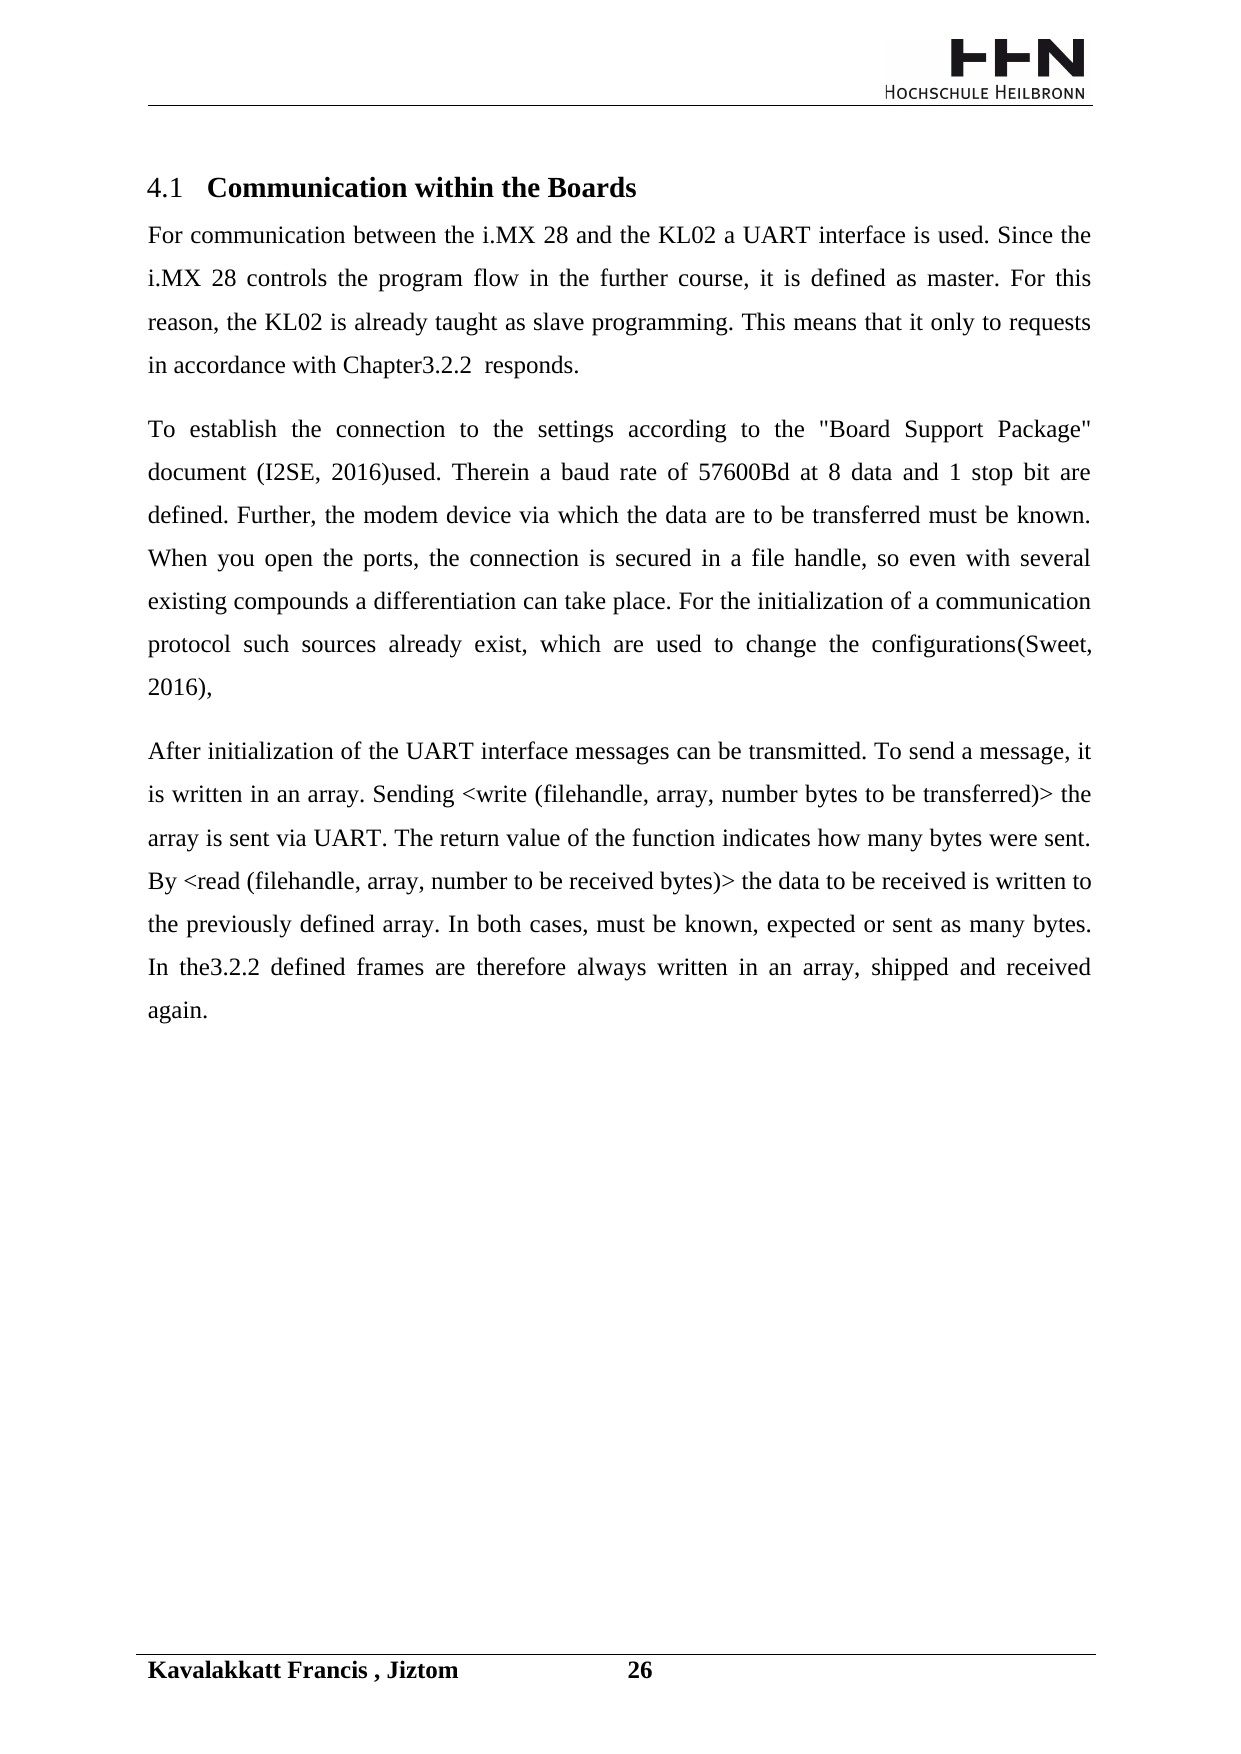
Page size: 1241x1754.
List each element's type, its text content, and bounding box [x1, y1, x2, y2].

picture [885, 39, 1093, 105]
text After initialization of the UART interface messages can be transmitted. To send a message, it is written in an array. Sending <write (filehandle, array, number bytes to be transferred)> the array is sent via UART. The return value of the function indicates how many bytes were sent. By <read (filehandle, array, number to be received bytes)> the data to be received is written to the previously defined array. In both cases, must be known, expected or sent as many bytes. In the3.2.2 defined frames are therefore always written in an array, shipped and received again. [148, 736, 1093, 1024]
text For communication between the i.MX 28 and the KL02 a UART interface is used. Since the i.MX 28 controls the program flow in the further course, it is defined as master. For this reason, the KL02 is already taught as slave programming. This means that it only to requests in accordance with Chapter3.2.2 responds. [148, 220, 1093, 378]
subtitle Communication within the Boards [147, 170, 1093, 203]
text To establish the connection to the settings according to the "Board Support Package" document (I2SE, 2016)used. Therein a baud rate of 57600Bd at 8 data and 1 stop bit are defined. Further, the modem device via which the data are to be transferred must be known. When you open the ports, the connection is secured in a file handle, so even with several existing compounds a differentiation can take place. For the initialization of a communication protocol such sources already exist, which are used to change the configurations(Sweet, 2016), [148, 414, 1093, 701]
